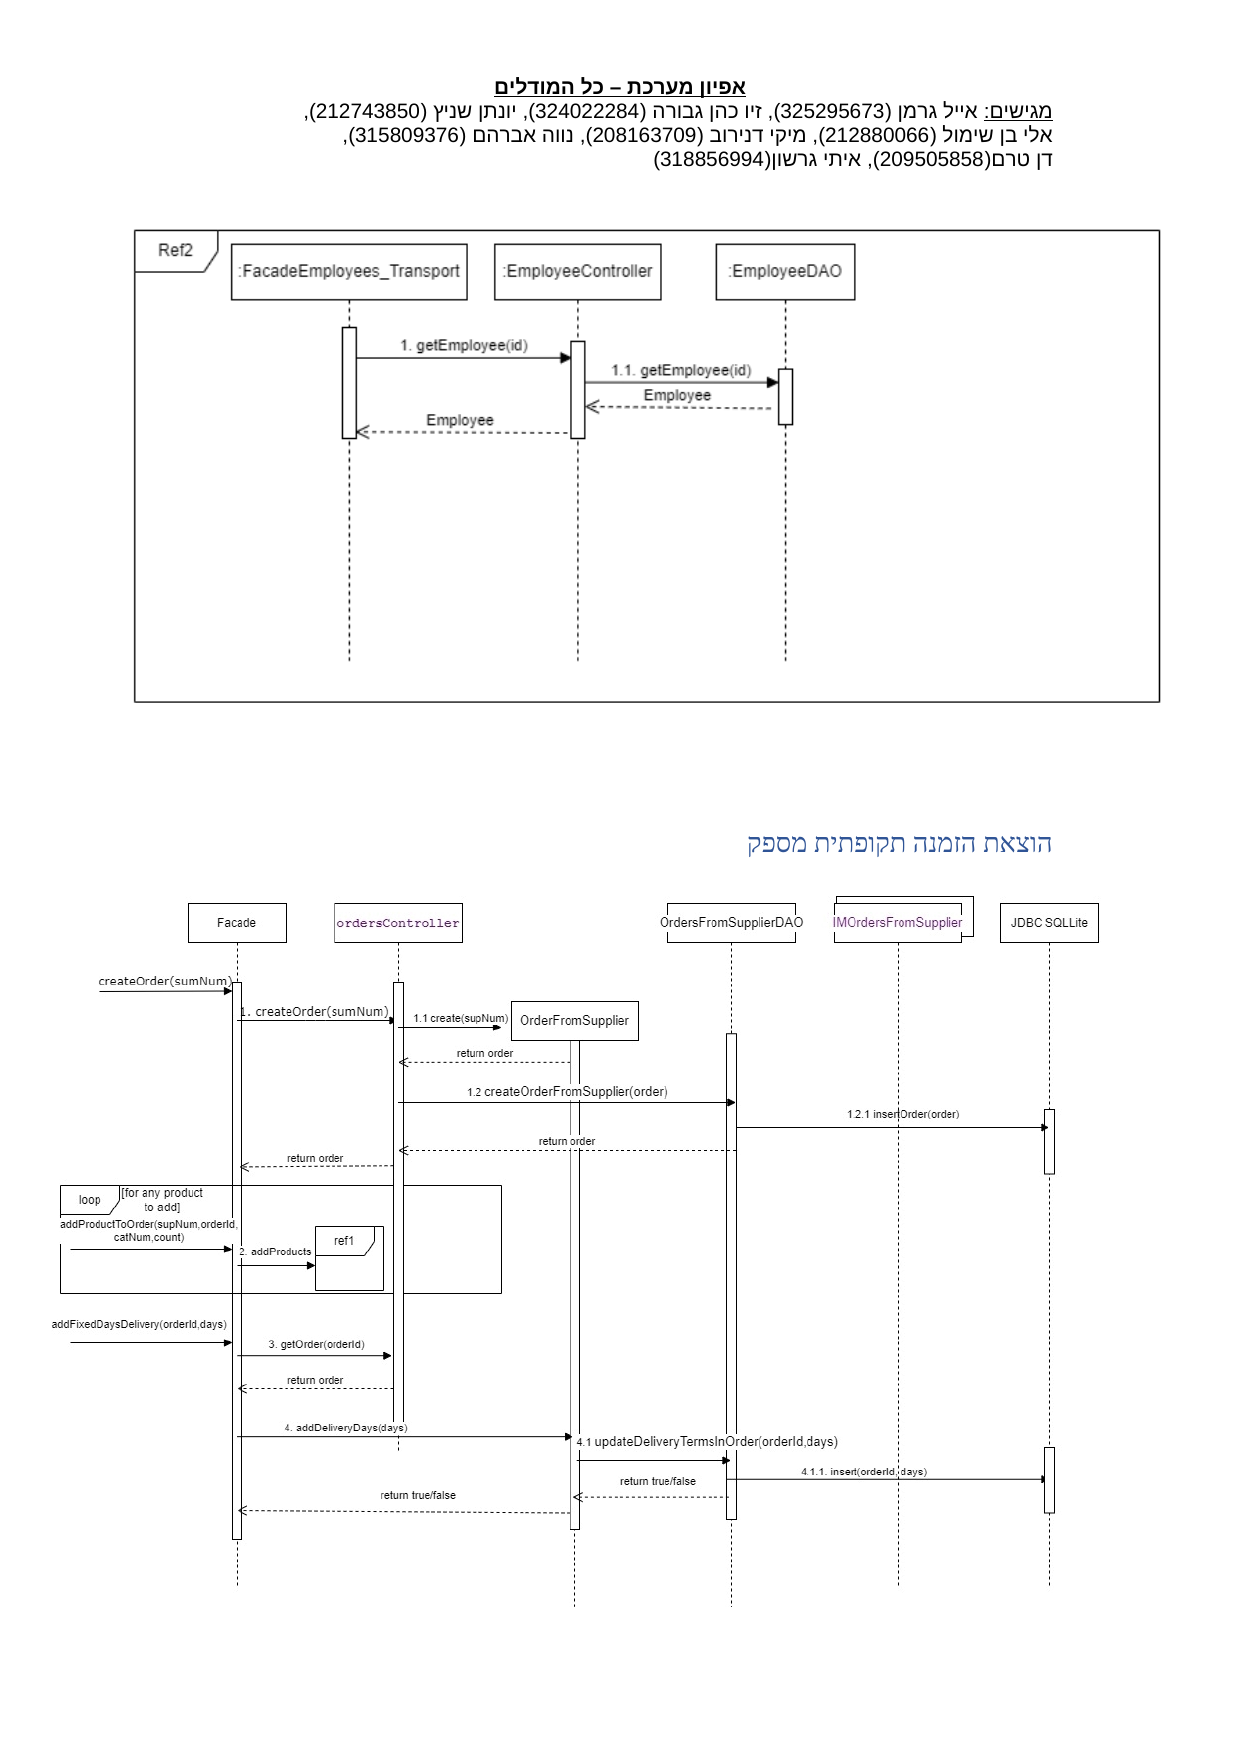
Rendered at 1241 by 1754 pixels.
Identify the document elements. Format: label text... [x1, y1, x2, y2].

picture [51, 896, 1138, 1607]
subtitle הוצאת הזמנה תקופתית מספק [187, 827, 1053, 858]
picture [65, 198, 1213, 746]
